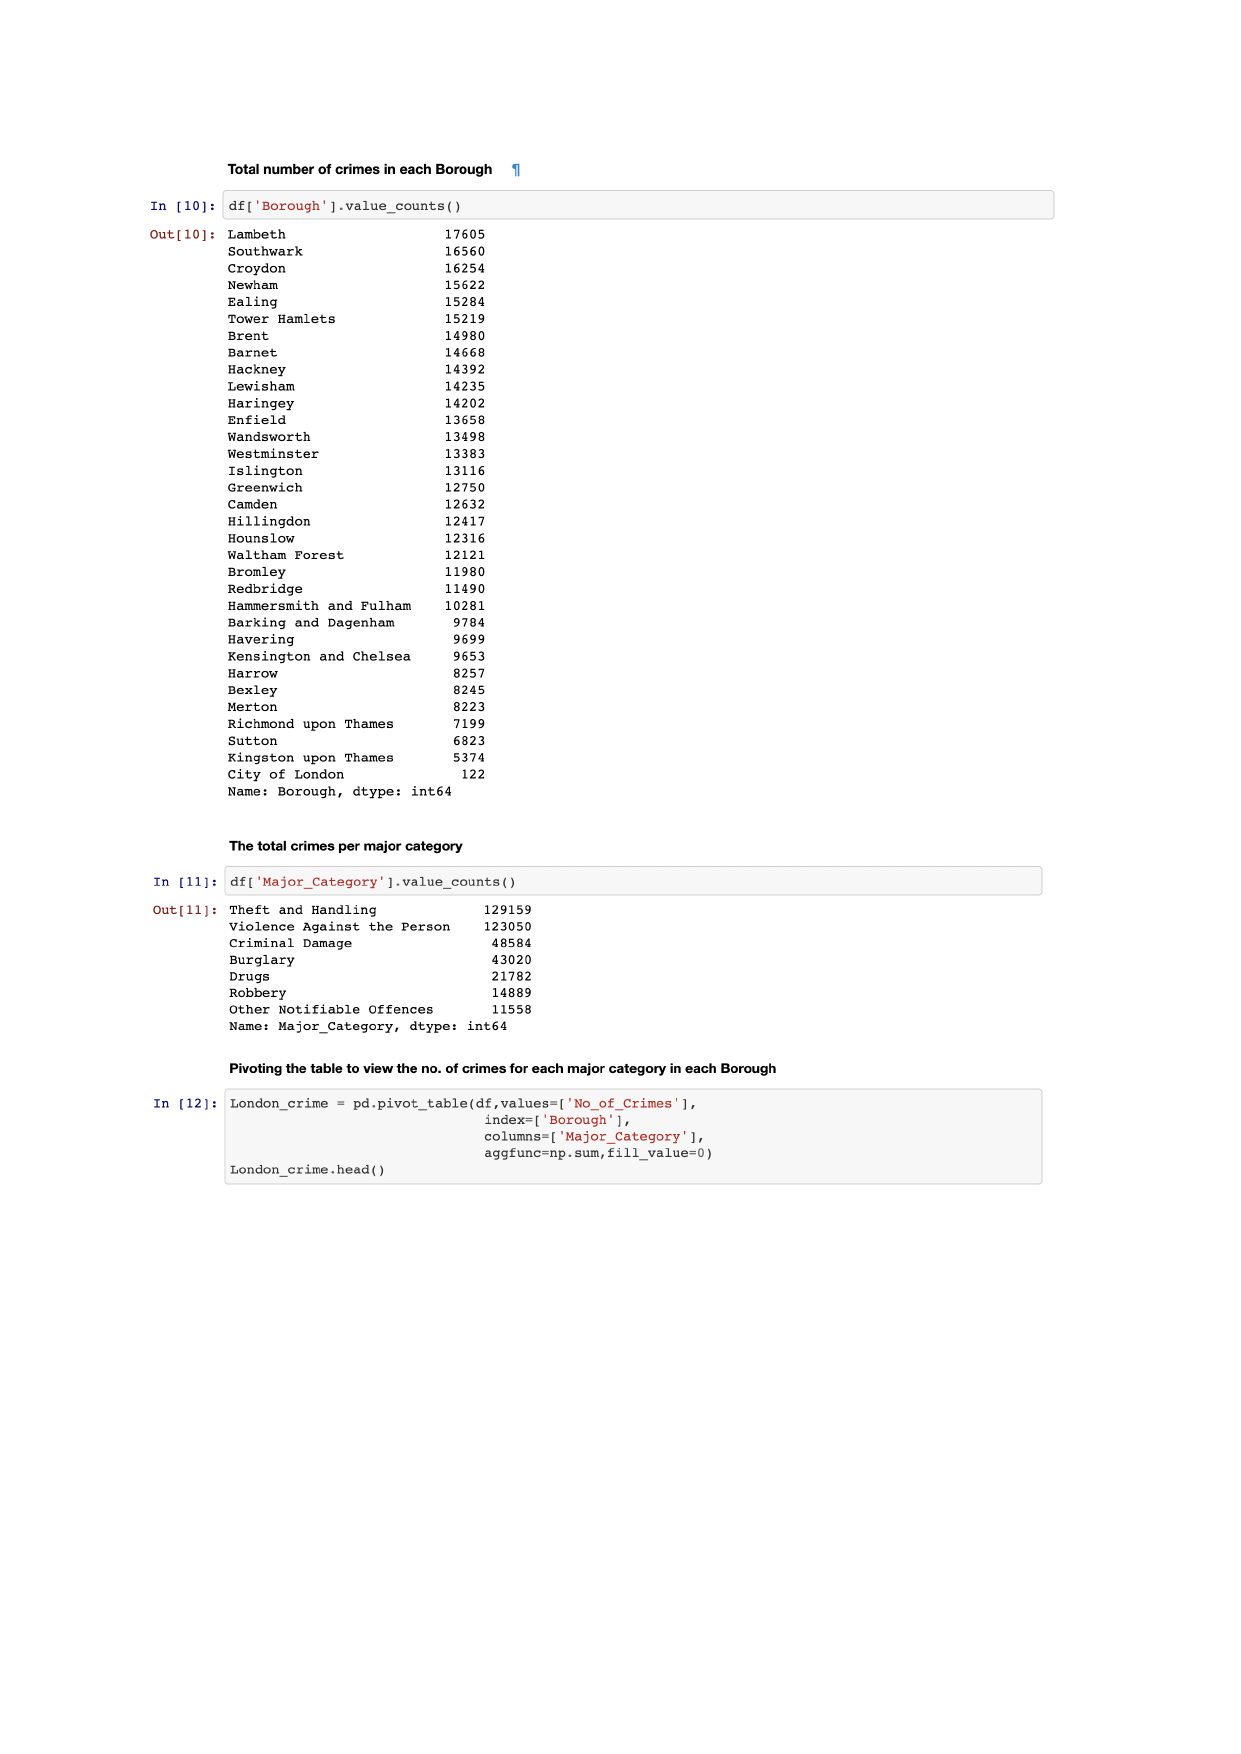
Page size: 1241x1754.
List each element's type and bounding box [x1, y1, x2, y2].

picture [150, 150, 1090, 1189]
